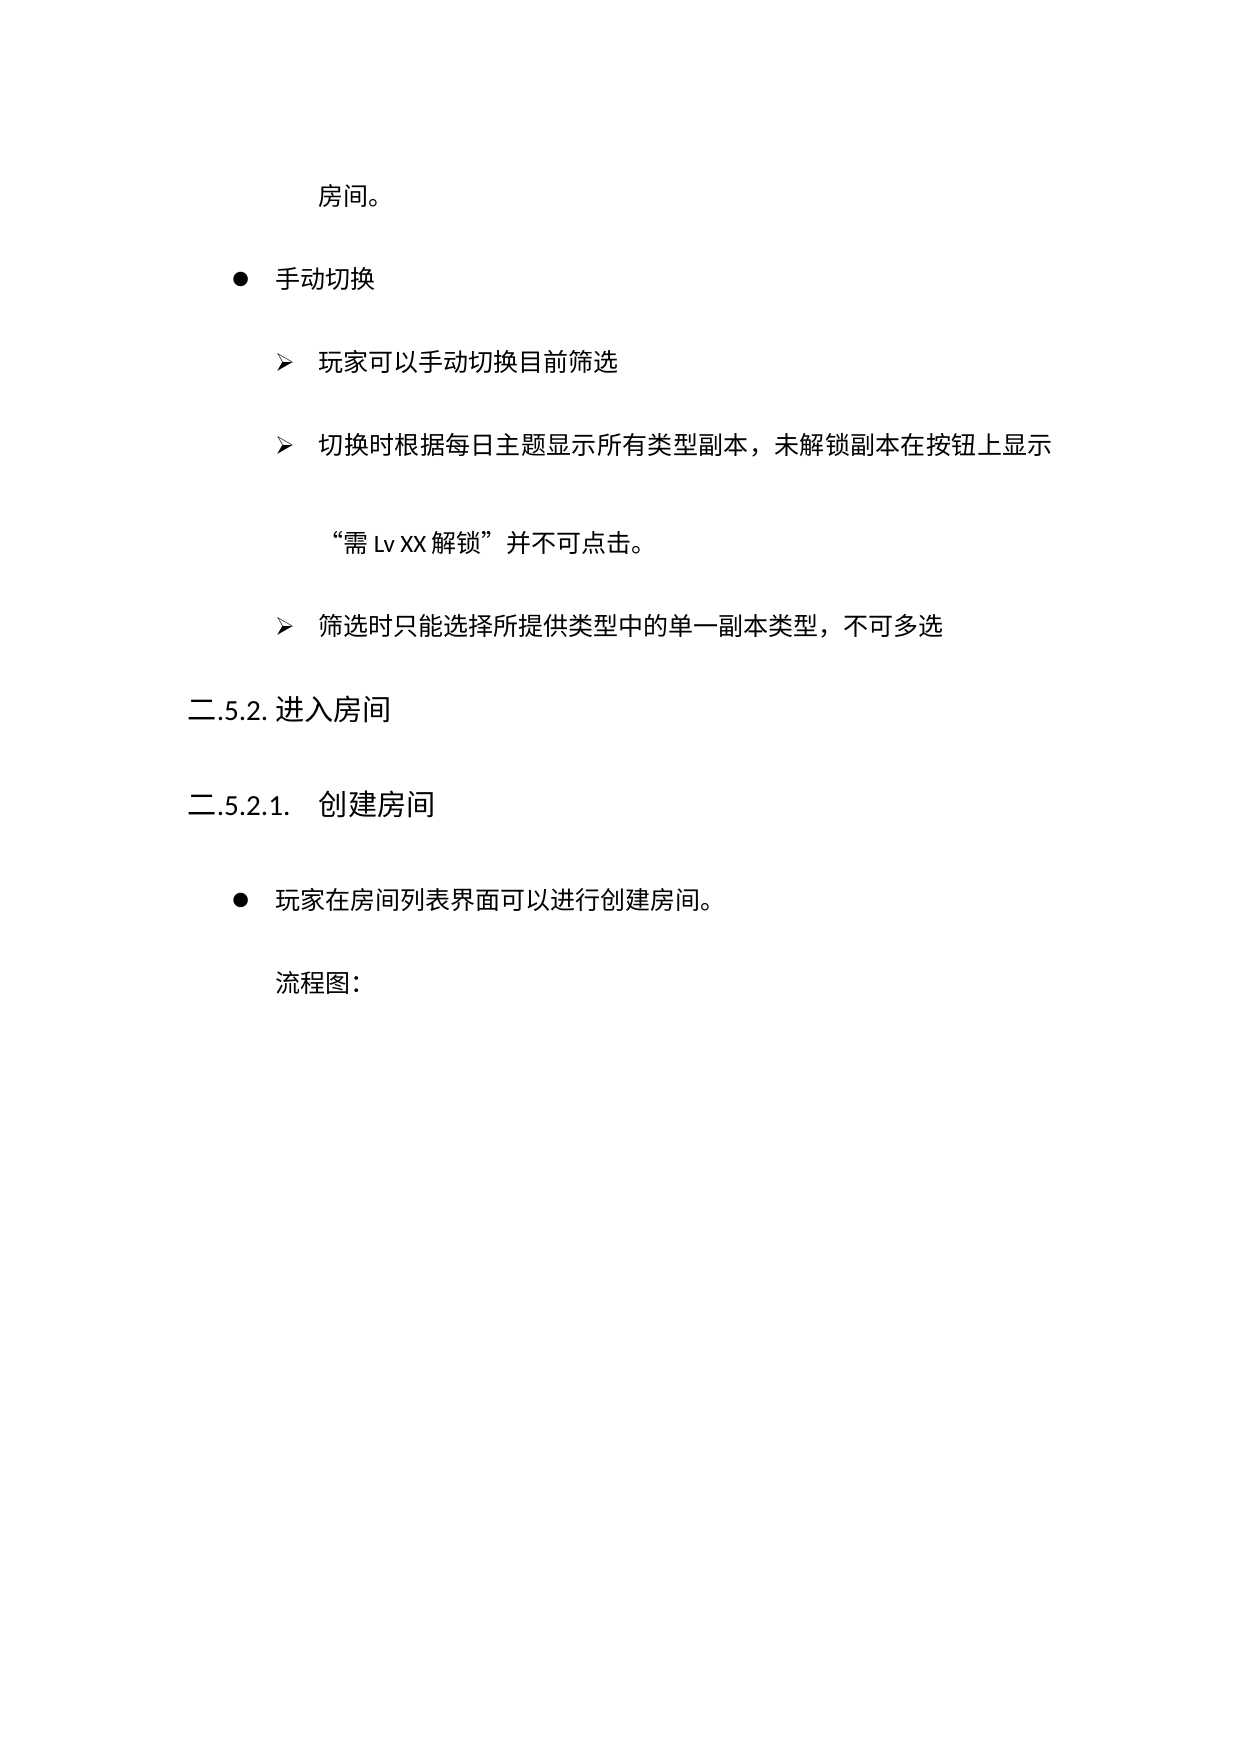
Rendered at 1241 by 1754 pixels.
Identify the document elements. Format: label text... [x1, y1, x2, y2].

list 手动切换 [231, 245, 1053, 310]
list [275, 162, 1053, 227]
list 筛选时只能选择所提供类型中的单一副本类型，不可多选 [275, 592, 1053, 657]
list 切换时根据每日主题显示所有类型副本，未解锁副本在按钮上显示“需Lv XX解锁”并不可点击。 [275, 411, 1053, 574]
text 进入房间 [187, 675, 1053, 740]
list 流程图： [275, 949, 1053, 1014]
list 玩家可以手动切换目前筛选 [275, 328, 1053, 393]
list 玩家在房间列表界面可以进行创建房间。 [231, 866, 1053, 931]
text 创建房间 [187, 771, 1053, 836]
